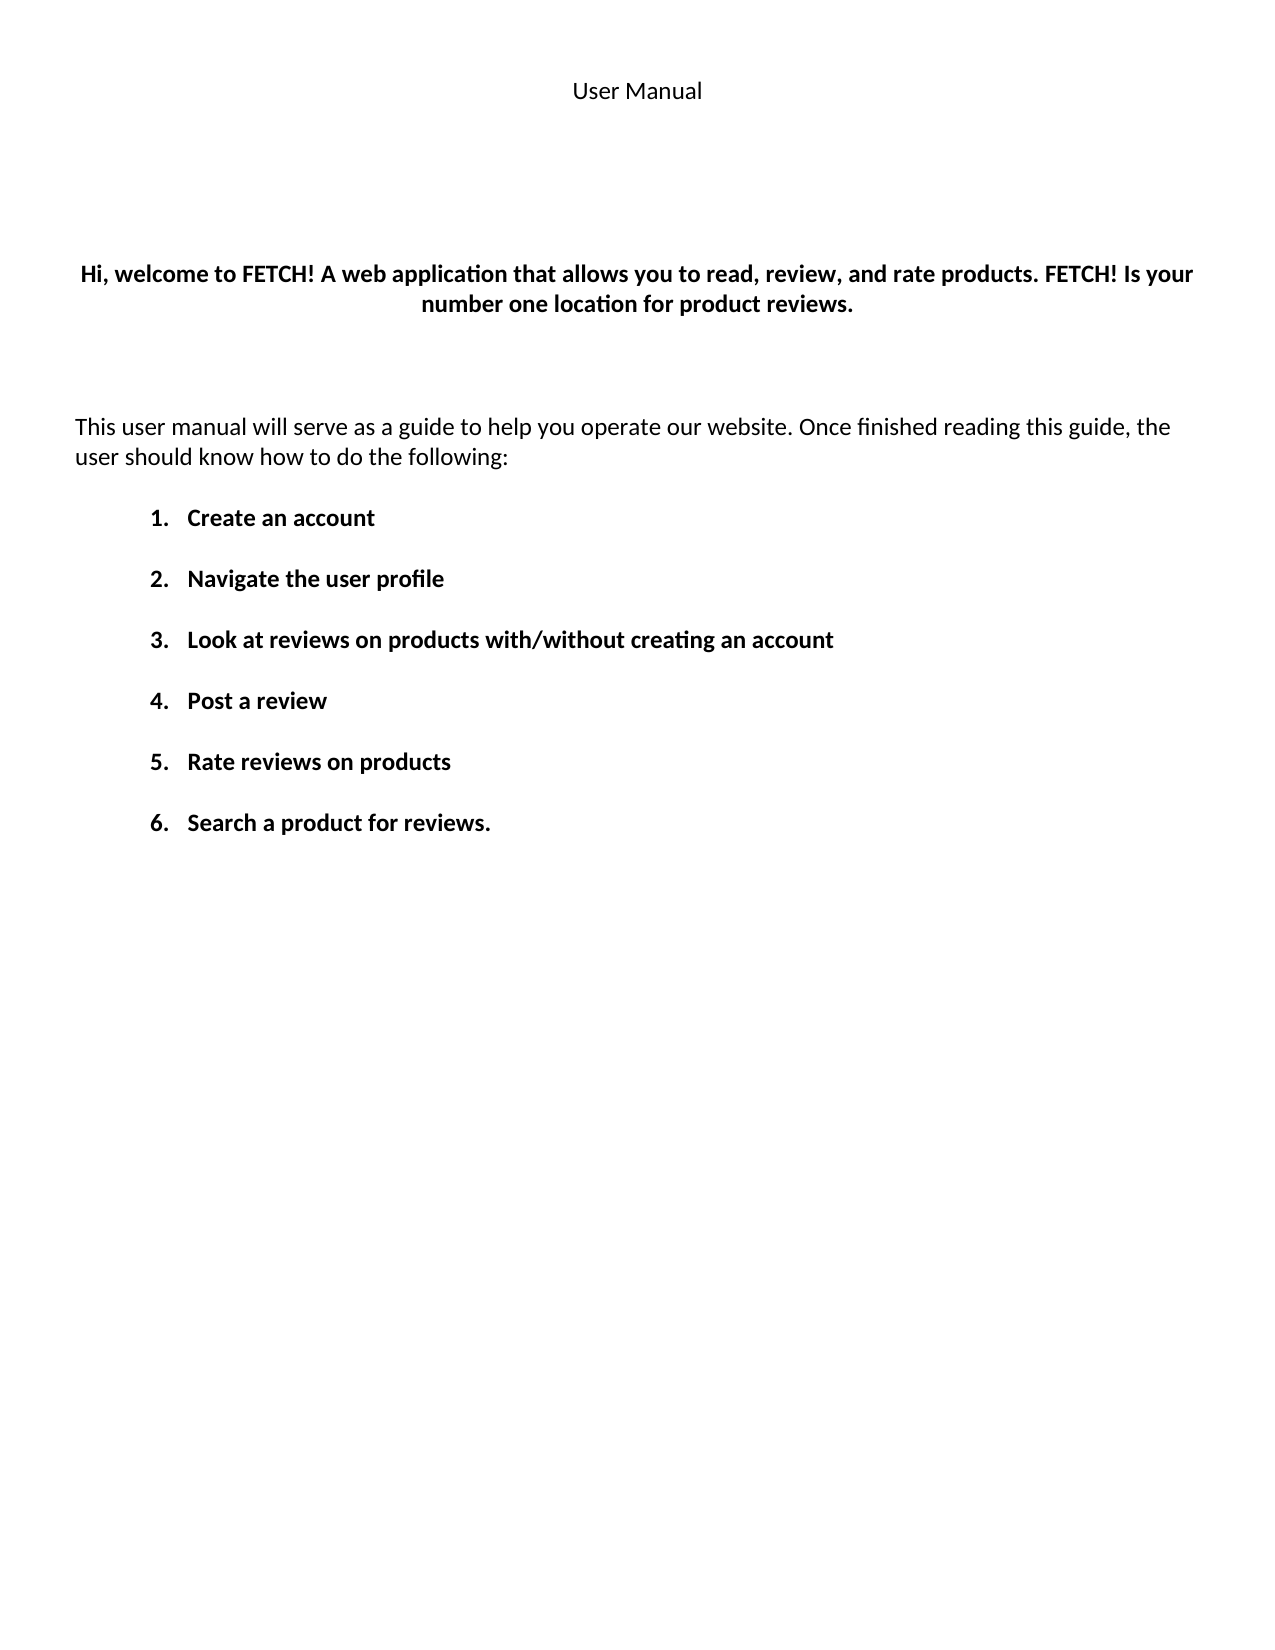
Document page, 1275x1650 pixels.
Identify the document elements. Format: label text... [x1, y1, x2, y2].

list Look at reviews on products with/without creating an account [150, 624, 1200, 655]
text This user manual will serve as a guide to help you operate our website. Once finished reading this guide, the user should know how to do the following: [75, 411, 1200, 472]
list Post a review [150, 685, 1200, 716]
list Search a product for reviews. [150, 807, 1200, 838]
list Navigate the user profile [150, 563, 1200, 594]
text Hi, welcome to FETCH! A web application that allows you to read, review, and rate products. FETCH! Is your number one location for product reviews. [75, 258, 1200, 319]
list Rate reviews on products [150, 746, 1200, 777]
text User Manual [75, 75, 1200, 106]
list Create an account [150, 502, 1200, 533]
